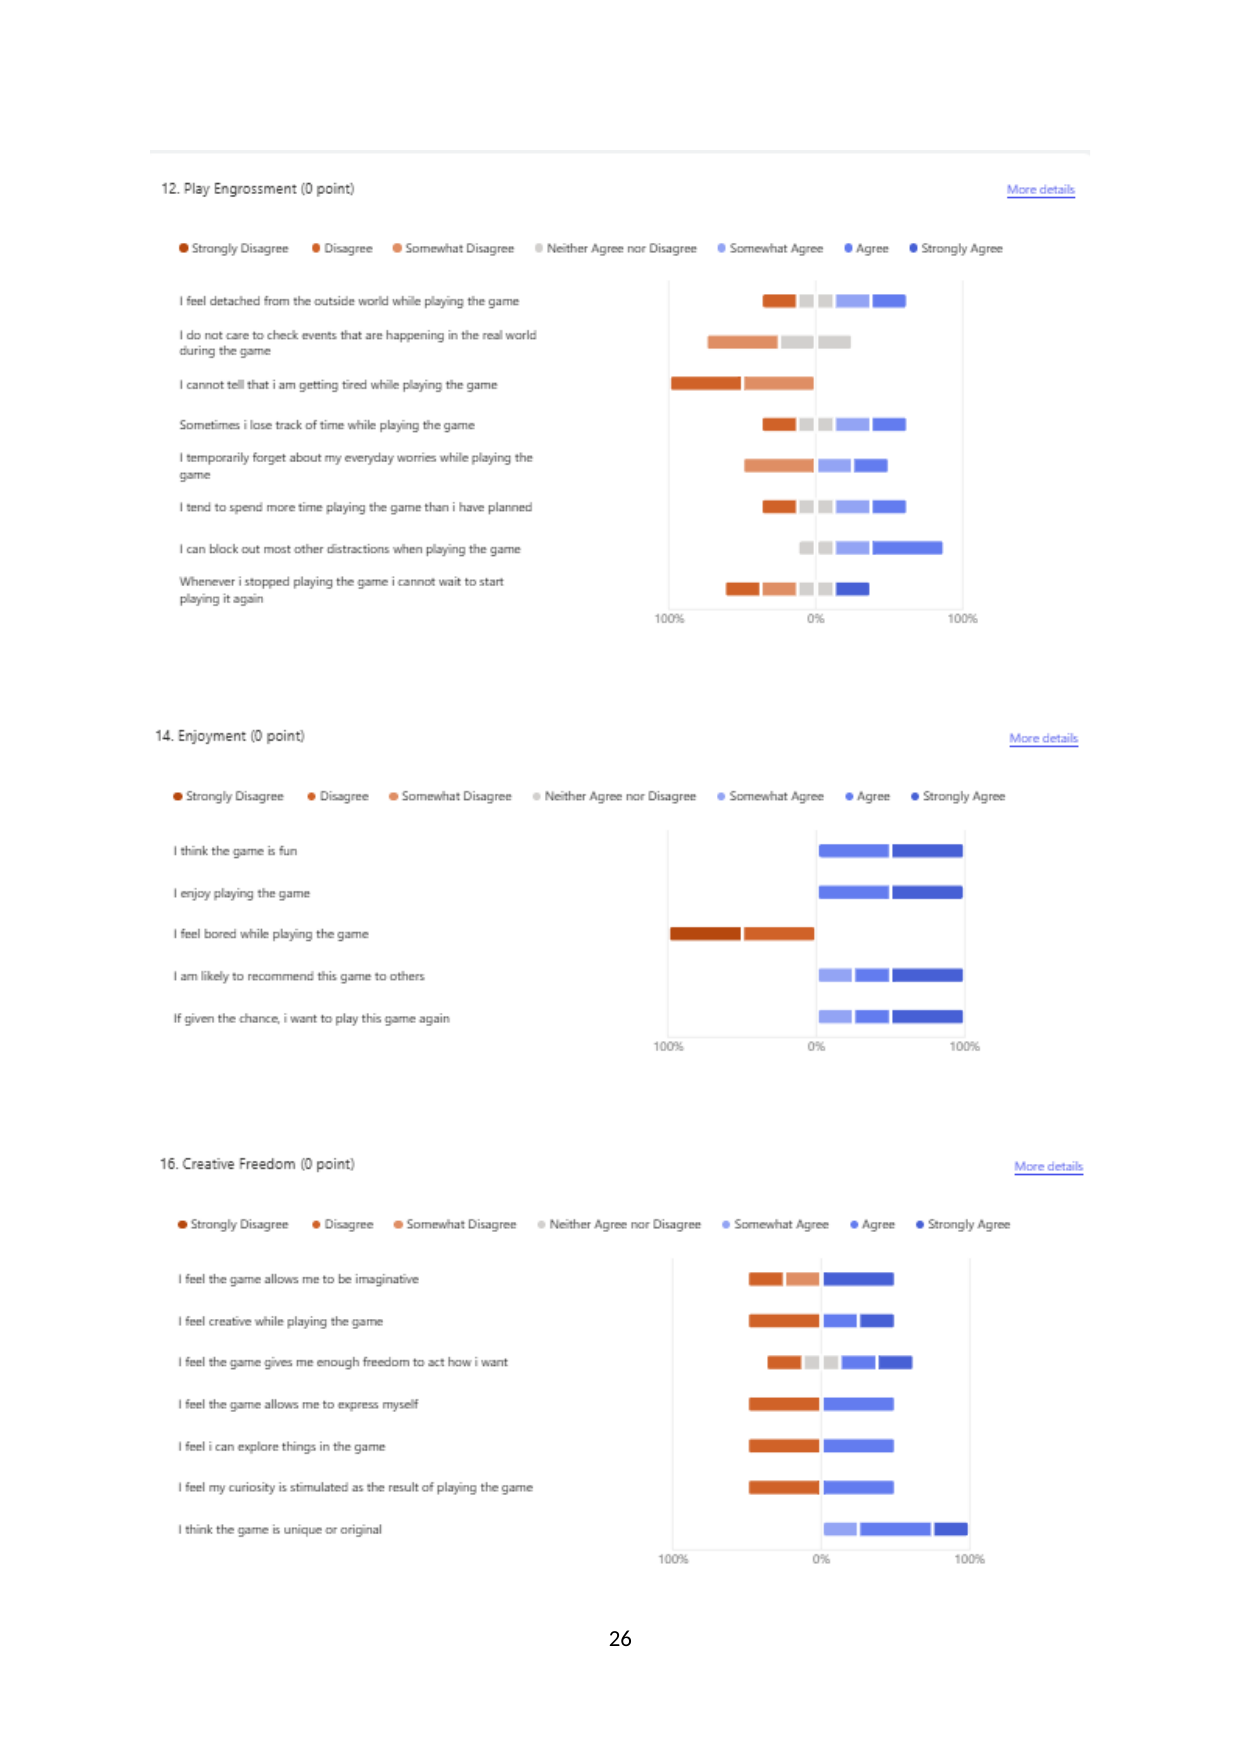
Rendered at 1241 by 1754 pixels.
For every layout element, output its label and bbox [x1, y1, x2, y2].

picture [150, 1138, 1090, 1581]
picture [150, 150, 1091, 648]
picture [150, 713, 1085, 1073]
